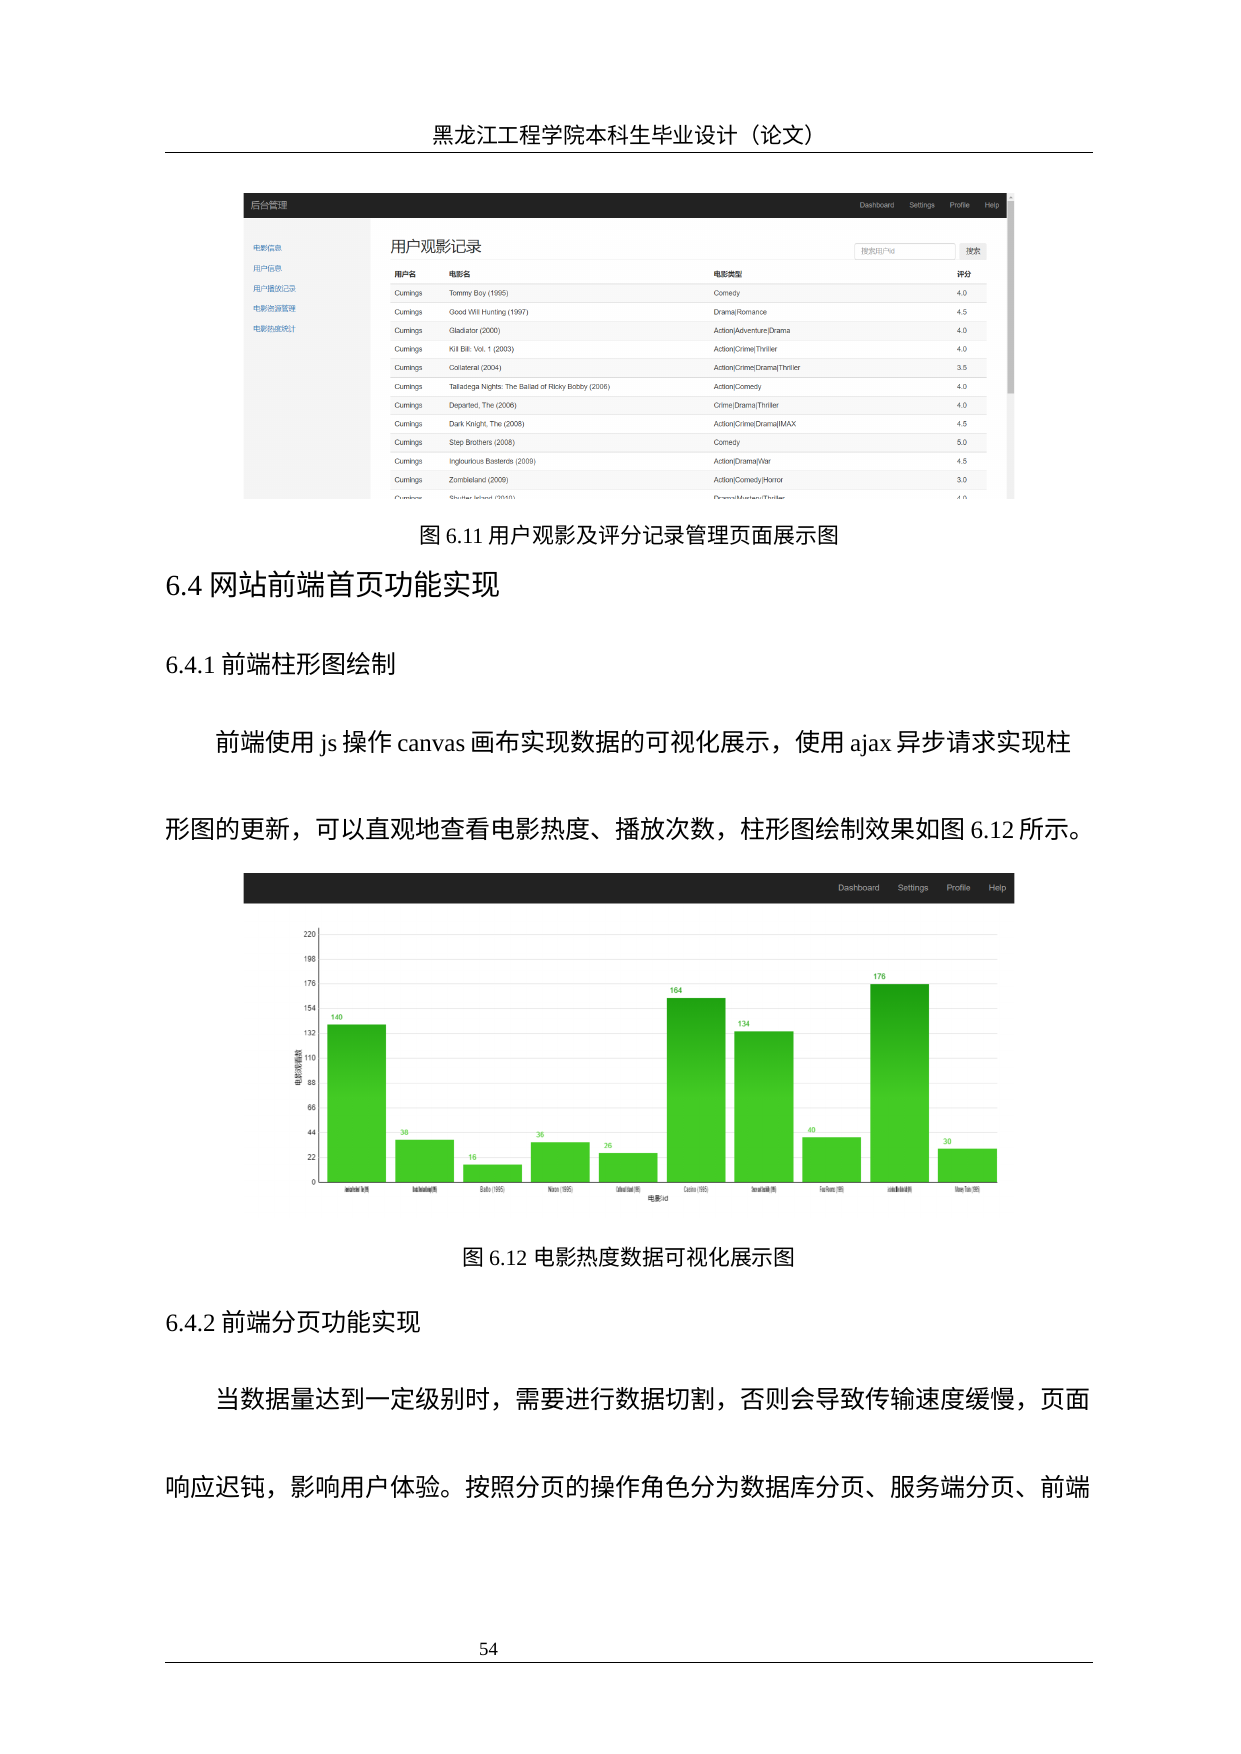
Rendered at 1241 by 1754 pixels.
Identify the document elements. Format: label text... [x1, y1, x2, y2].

subtitle 6.4.2 前端分页功能实现 [165, 1288, 1093, 1353]
picture [243, 193, 1015, 499]
text 图6.12 电影热度数据可视化展示图 [165, 1239, 1093, 1272]
subtitle 6.4 网站前端首页功能实现 [165, 551, 1093, 616]
subtitle 6.4.1 前端柱形图绘制 [165, 630, 1093, 695]
text 图6.11 用户观影及评分记录管理页面展示图 [165, 518, 1093, 551]
text 前端使用js操作canvas画布实现数据的可视化展示，使用ajax异步请求实现柱形图的更新，可以直观地查看电影热度、播放次数，柱形图绘制效果如图6.12所示。 [165, 708, 1093, 861]
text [165, 1365, 1093, 1518]
picture [243, 873, 1015, 1218]
